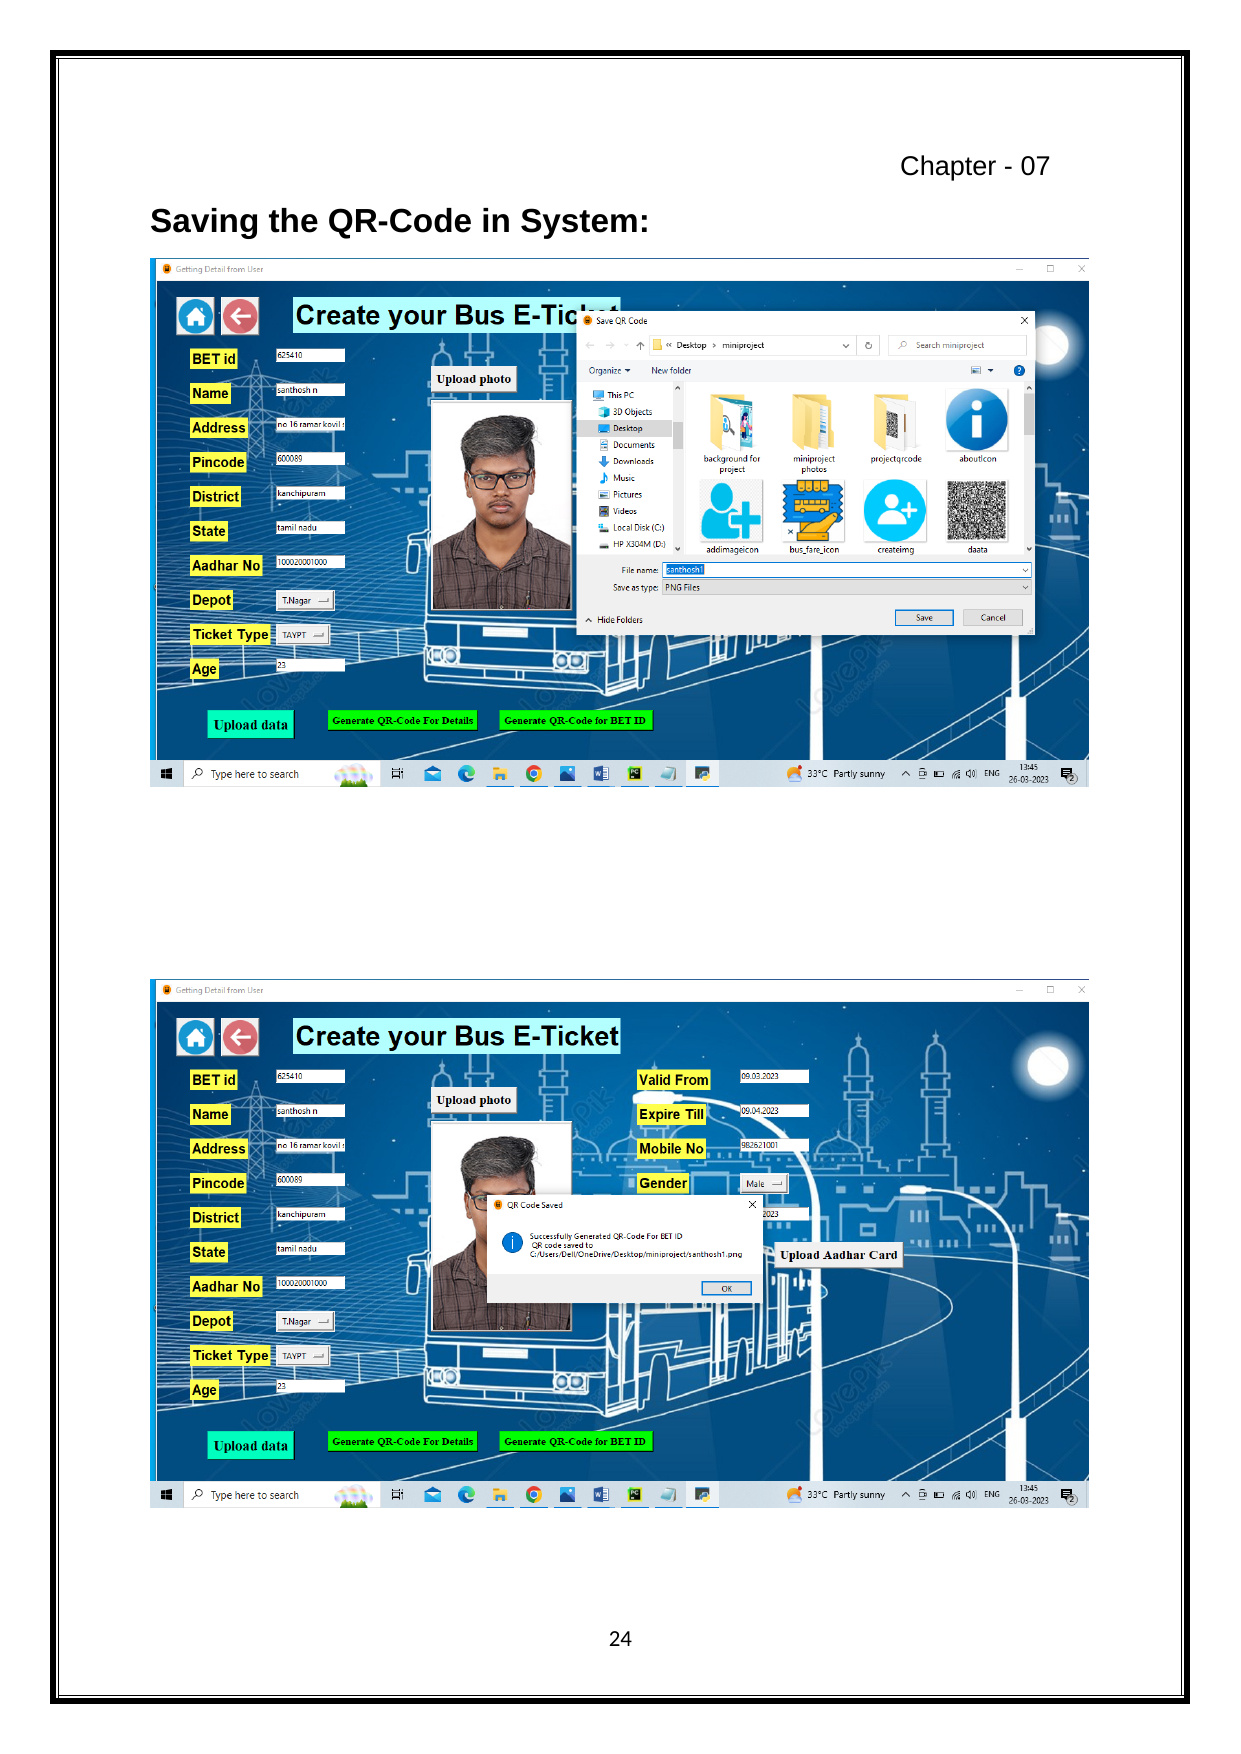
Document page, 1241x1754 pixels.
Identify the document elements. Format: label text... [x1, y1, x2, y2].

picture [150, 258, 1089, 787]
picture [150, 979, 1089, 1508]
text Chapter - 07 [150, 150, 1090, 181]
text Saving the QR-Code in System: [150, 201, 1090, 239]
